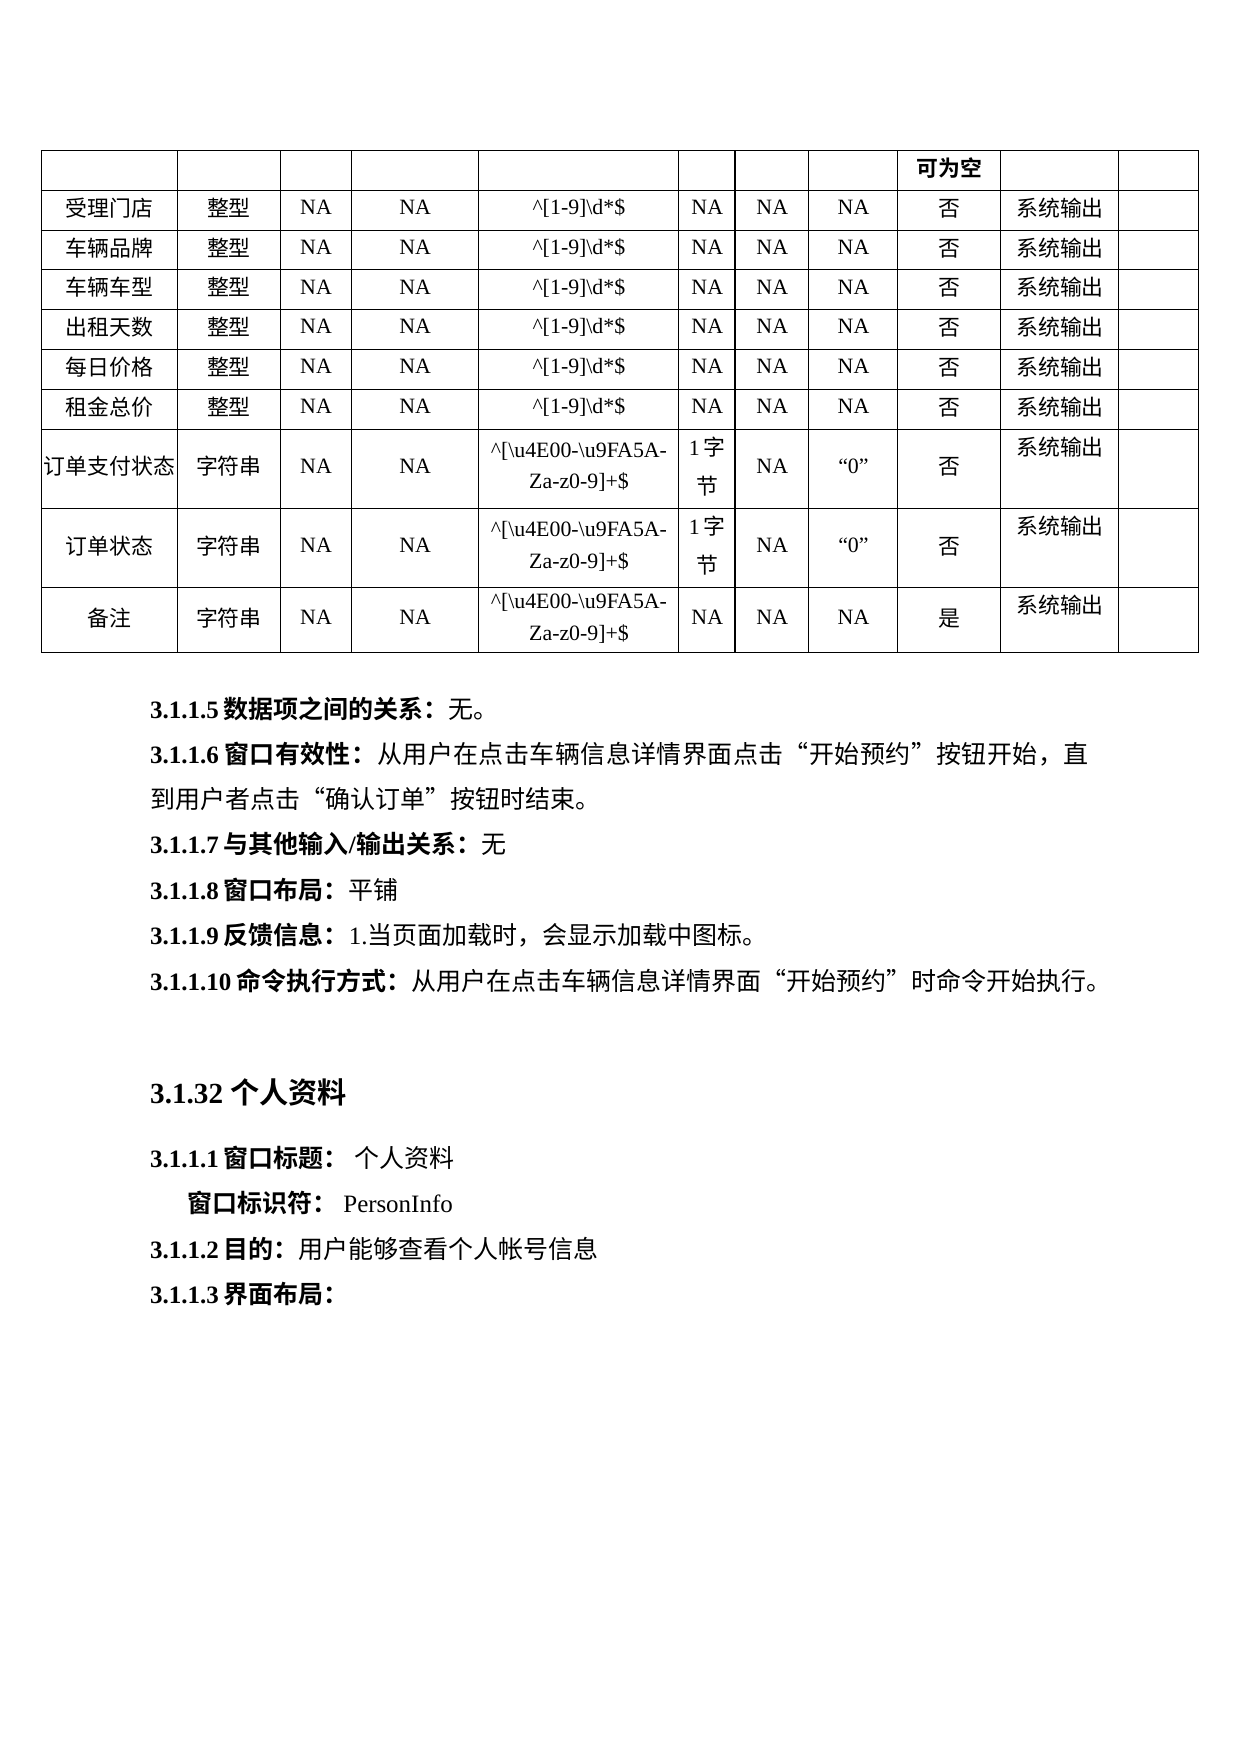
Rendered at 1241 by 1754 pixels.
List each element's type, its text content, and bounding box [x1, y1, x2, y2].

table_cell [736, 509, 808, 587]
text 3.1.1.6窗口有效性：从用户在点击车辆信息详情界面点击“开始预约”按钮开始，直到用户者点击“确认订单”按钮时结束。 [150, 734, 1090, 816]
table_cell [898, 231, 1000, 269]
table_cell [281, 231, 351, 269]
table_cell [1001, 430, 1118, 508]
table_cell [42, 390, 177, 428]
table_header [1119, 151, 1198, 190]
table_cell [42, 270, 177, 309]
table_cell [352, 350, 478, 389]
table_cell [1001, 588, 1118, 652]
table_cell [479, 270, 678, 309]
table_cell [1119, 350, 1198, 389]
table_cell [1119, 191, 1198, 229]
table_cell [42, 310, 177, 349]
text 3.1.1.7与其他输入/输出关系：无 [150, 825, 1090, 861]
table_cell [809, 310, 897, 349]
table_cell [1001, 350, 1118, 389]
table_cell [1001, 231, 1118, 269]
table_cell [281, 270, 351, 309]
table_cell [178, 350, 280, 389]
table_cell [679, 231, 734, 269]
text 3.1.1.9反馈信息：1.当页面加载时，会显示加载中图标。 [150, 916, 1090, 952]
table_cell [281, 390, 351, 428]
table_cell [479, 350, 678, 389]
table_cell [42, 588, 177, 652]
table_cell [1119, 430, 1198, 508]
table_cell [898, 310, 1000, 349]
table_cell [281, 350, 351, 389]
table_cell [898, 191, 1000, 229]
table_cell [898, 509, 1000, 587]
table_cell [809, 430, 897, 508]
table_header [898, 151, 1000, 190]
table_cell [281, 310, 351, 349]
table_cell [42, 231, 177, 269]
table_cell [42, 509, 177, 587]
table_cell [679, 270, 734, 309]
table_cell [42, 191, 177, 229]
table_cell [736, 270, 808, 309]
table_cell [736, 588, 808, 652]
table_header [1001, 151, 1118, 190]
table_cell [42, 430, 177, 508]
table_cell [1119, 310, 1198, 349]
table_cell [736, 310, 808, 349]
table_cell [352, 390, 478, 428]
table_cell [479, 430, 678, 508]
text 3.1.1.8窗口布局：平铺 [150, 870, 1090, 907]
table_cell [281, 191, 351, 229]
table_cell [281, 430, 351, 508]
text 3.1.1.1窗口标题： 个人资料 [150, 1139, 1090, 1175]
text 3.1.1.10命令执行方式：从用户在点击车辆信息详情界面“开始预约”时命令开始执行。 [150, 961, 1090, 997]
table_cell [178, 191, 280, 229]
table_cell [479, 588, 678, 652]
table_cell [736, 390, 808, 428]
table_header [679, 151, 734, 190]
text 窗口标识符： PersonInfo [150, 1184, 1090, 1220]
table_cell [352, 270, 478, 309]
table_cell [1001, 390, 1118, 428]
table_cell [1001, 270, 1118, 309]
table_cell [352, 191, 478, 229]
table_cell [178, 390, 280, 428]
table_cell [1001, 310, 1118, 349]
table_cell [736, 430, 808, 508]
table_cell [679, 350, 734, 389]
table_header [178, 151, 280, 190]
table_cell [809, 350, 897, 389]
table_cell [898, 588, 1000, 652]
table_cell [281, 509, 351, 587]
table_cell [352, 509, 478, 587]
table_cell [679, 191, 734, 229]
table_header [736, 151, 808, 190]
text 3.1.1.3界面布局： [150, 1274, 1090, 1311]
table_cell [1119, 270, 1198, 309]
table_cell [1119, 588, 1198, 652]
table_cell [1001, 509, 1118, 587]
text 3.1.1.5数据项之间的关系：无。 [150, 689, 1090, 725]
text 3.1.1.2目的：用户能够查看个人帐号信息 [150, 1229, 1090, 1266]
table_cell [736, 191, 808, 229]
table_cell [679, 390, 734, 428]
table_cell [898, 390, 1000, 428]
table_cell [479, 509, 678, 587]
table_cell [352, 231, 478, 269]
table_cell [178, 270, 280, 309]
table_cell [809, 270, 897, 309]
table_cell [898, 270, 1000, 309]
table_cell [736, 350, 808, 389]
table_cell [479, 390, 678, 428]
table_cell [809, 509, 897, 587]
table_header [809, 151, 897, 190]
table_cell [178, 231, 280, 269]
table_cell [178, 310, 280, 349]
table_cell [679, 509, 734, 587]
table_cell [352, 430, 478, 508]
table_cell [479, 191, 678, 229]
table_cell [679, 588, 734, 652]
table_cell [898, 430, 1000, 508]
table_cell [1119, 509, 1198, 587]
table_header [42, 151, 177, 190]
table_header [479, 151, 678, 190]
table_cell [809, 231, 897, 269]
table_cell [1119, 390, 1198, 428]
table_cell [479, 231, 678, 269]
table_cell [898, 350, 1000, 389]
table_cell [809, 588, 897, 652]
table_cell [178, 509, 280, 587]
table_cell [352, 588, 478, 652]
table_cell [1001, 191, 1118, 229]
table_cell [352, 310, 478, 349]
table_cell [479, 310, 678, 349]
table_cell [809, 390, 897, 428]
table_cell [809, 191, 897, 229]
subtitle 个人资料 [150, 1069, 1090, 1112]
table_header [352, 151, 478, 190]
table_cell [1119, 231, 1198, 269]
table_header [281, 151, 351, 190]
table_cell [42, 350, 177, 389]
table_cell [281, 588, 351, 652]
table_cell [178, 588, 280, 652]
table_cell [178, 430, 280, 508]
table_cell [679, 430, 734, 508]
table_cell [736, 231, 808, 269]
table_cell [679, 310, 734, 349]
